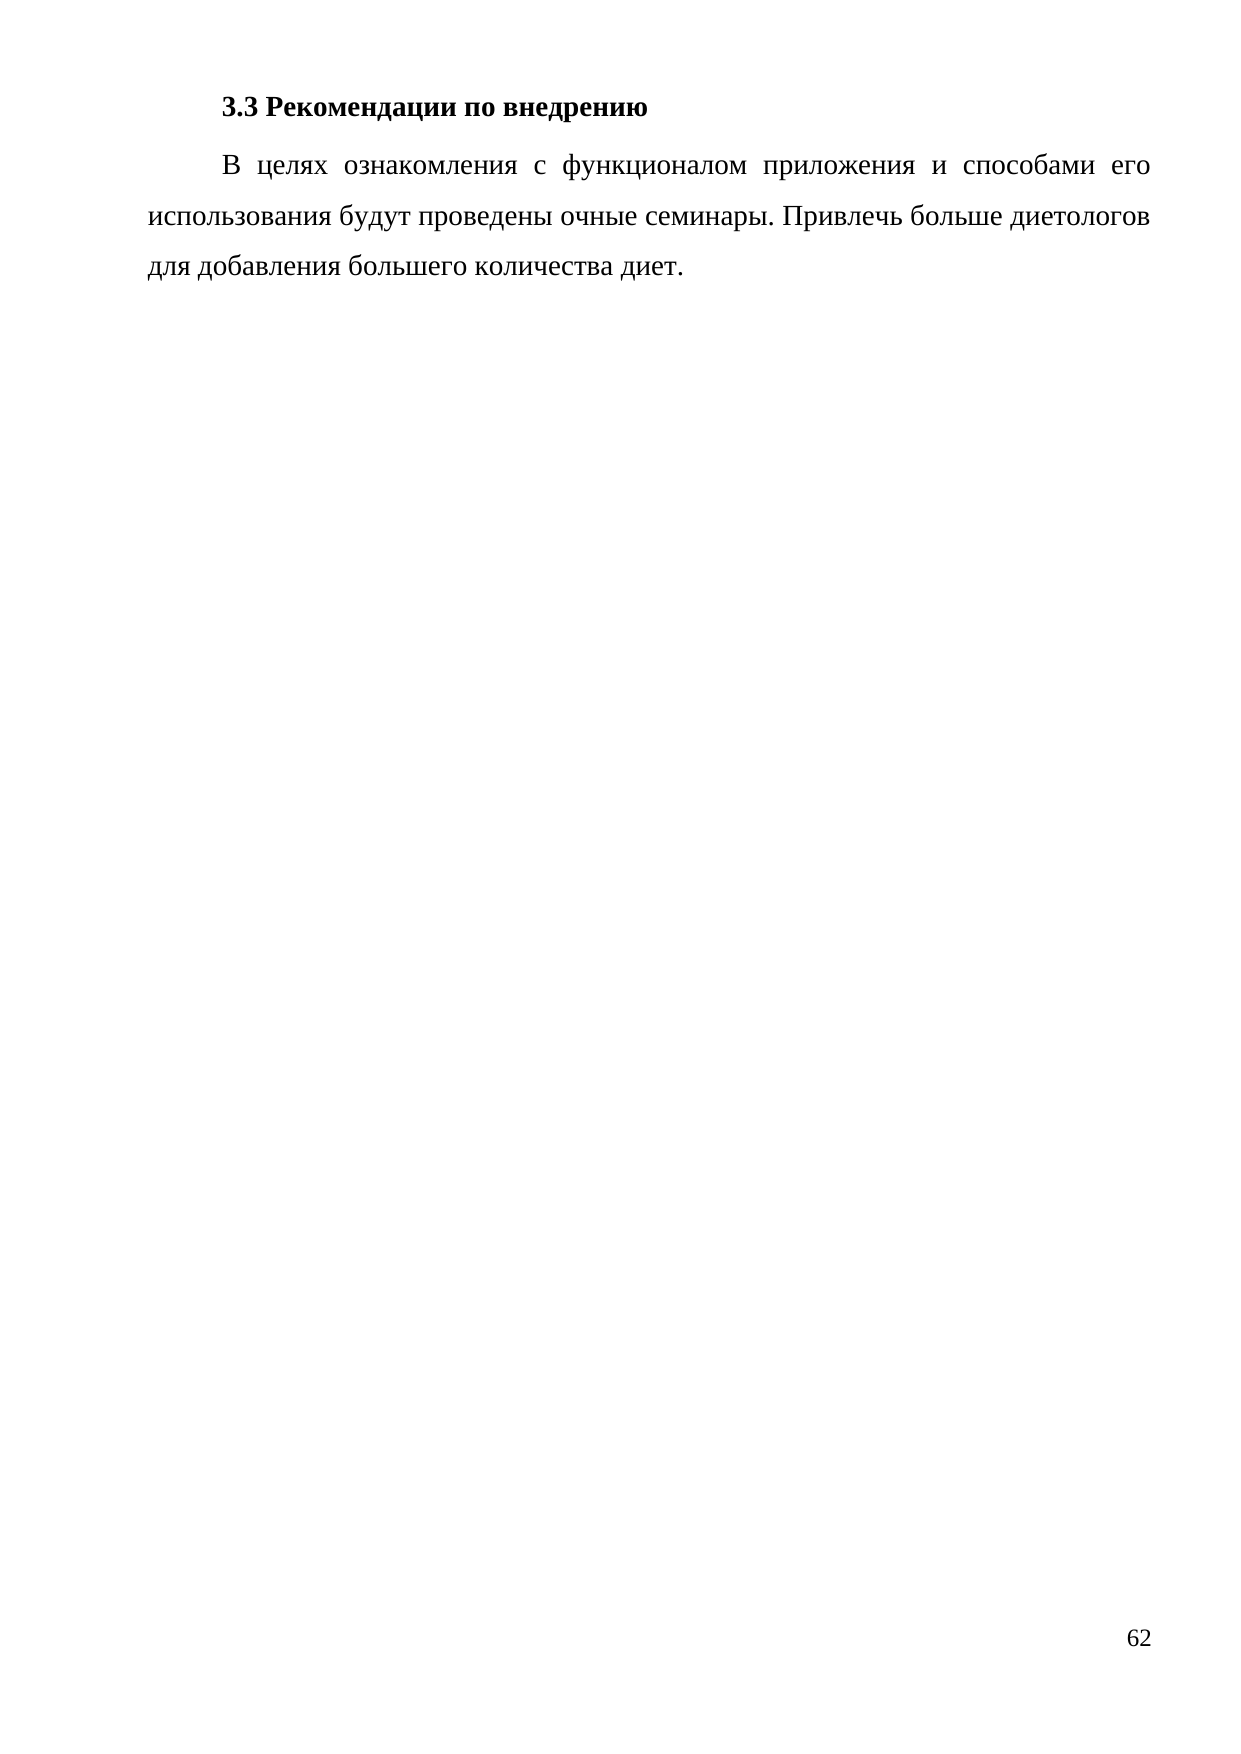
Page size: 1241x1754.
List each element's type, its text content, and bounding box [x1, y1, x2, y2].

text В целях ознакомления с функционалом приложения и способами его использования будут проведены очные семинары. Привлечь больше диетологов для добавления большего количества диет. [148, 147, 1152, 281]
subtitle 3.3 Рекомендации по внедрению [148, 89, 1152, 122]
